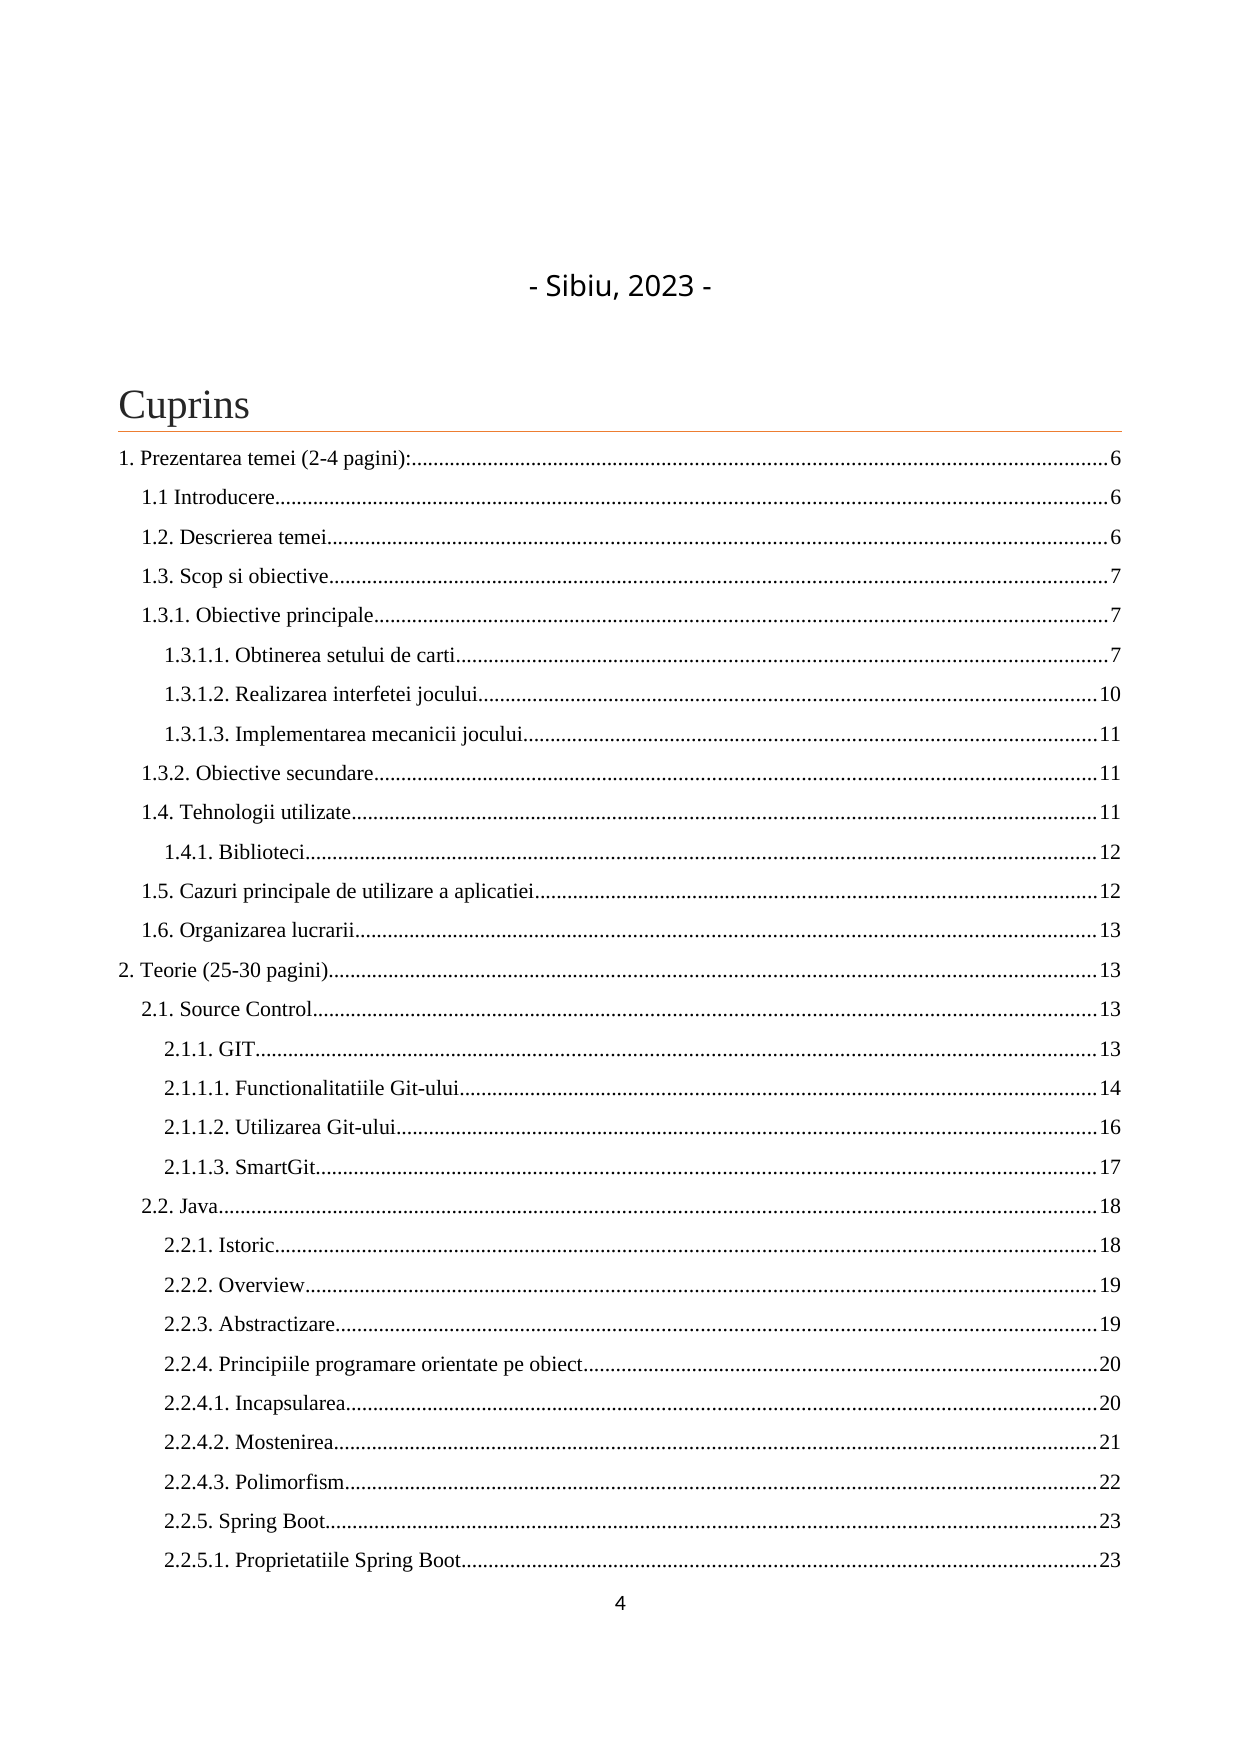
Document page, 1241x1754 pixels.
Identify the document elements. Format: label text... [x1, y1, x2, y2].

text - Sibiu, 2023 - [118, 266, 1122, 305]
